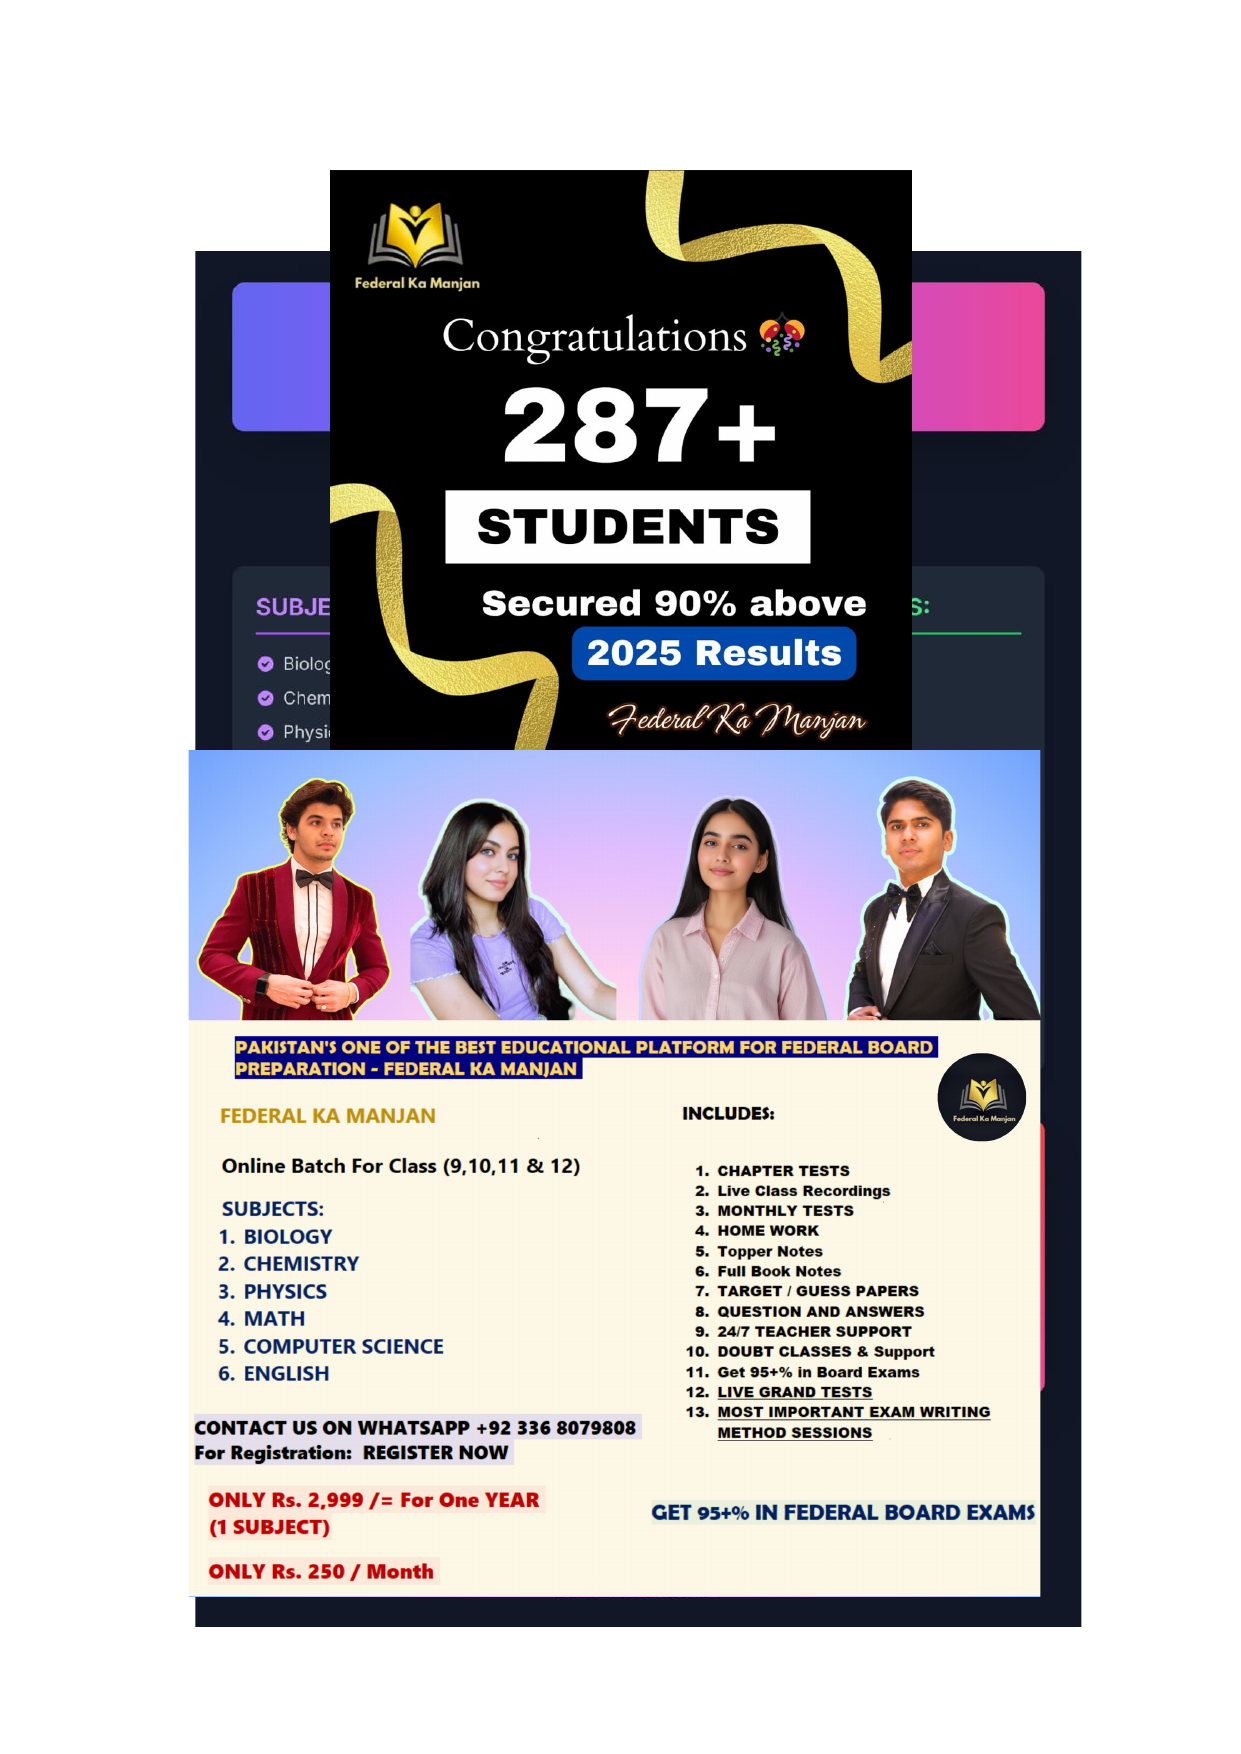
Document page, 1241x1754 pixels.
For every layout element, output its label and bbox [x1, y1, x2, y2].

picture [188, 170, 1082, 1627]
